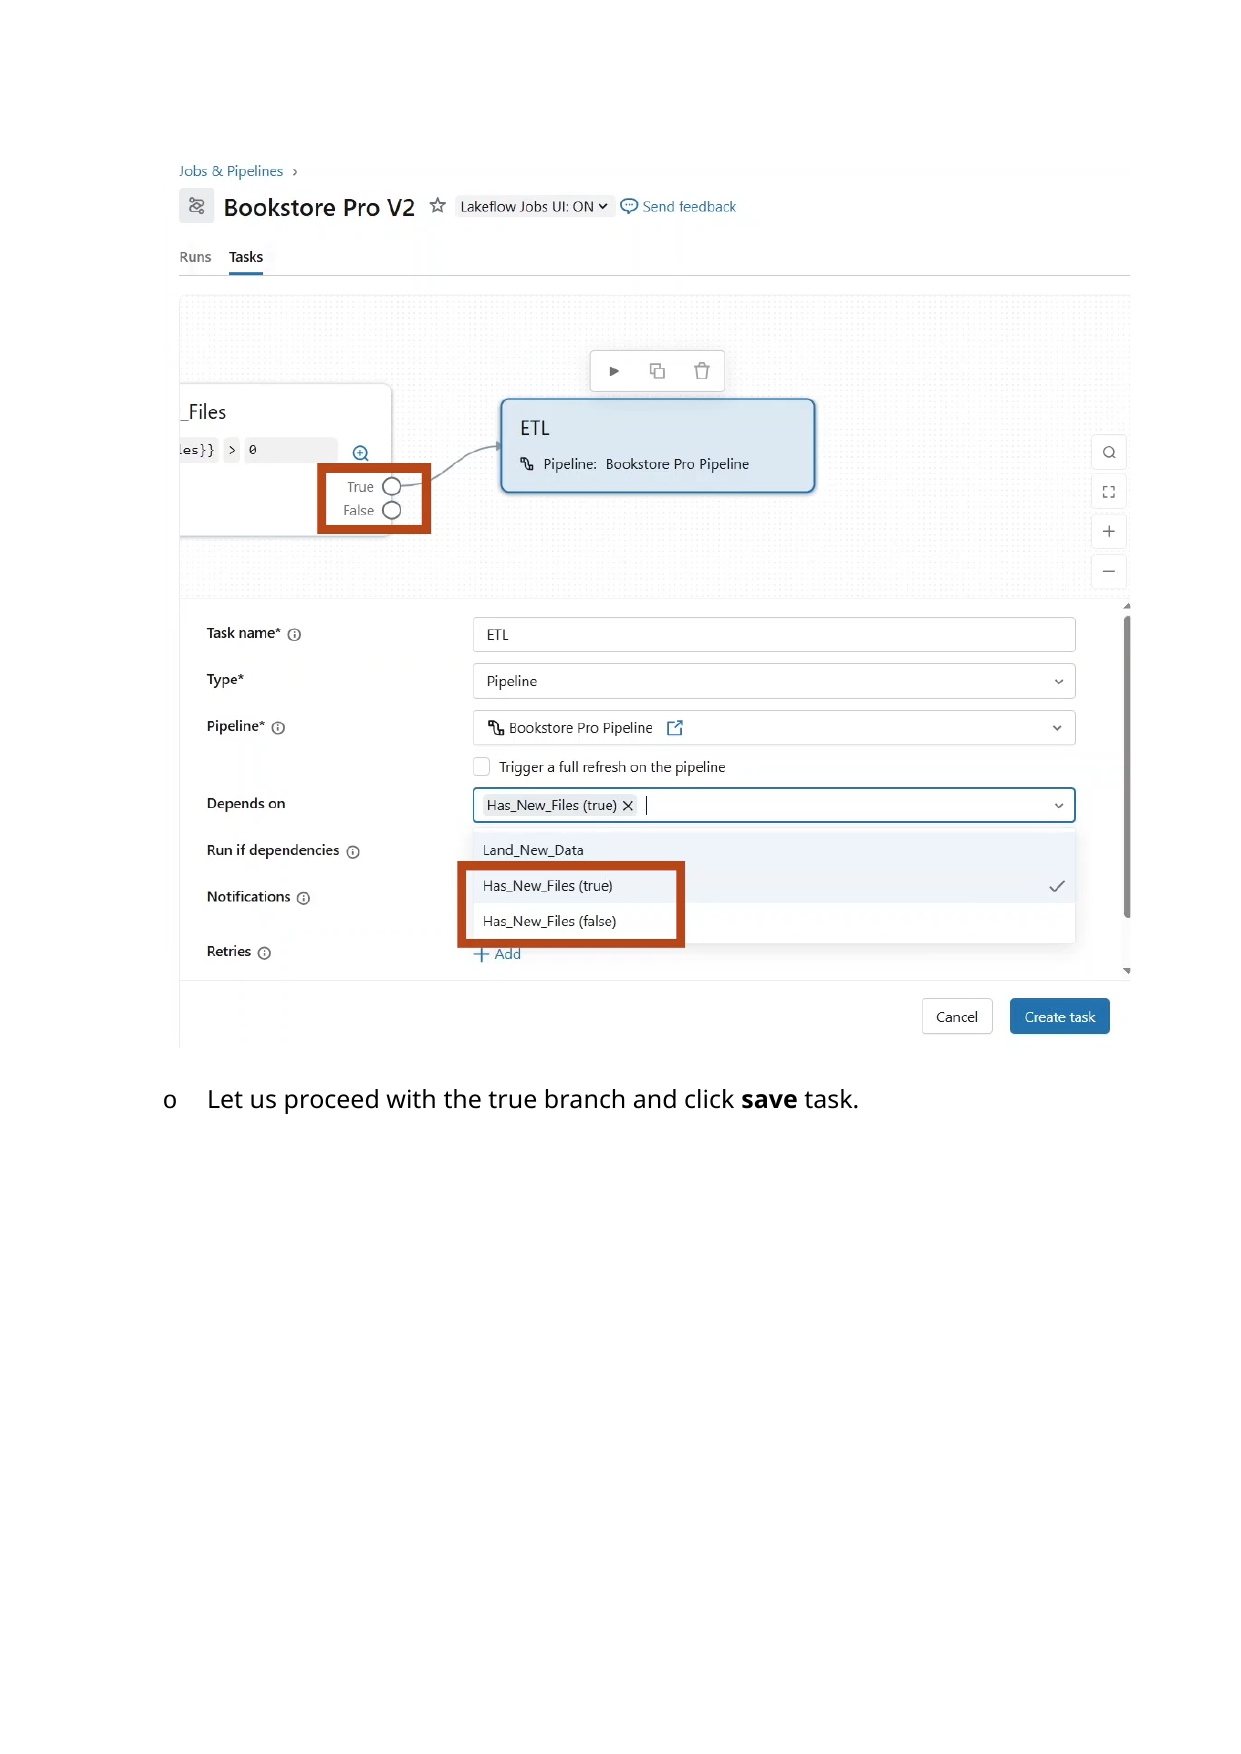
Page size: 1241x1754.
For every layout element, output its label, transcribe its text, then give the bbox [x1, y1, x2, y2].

picture [161, 150, 1131, 1048]
list Let us proceed with the true branch and click save task. [162, 1082, 1167, 1116]
